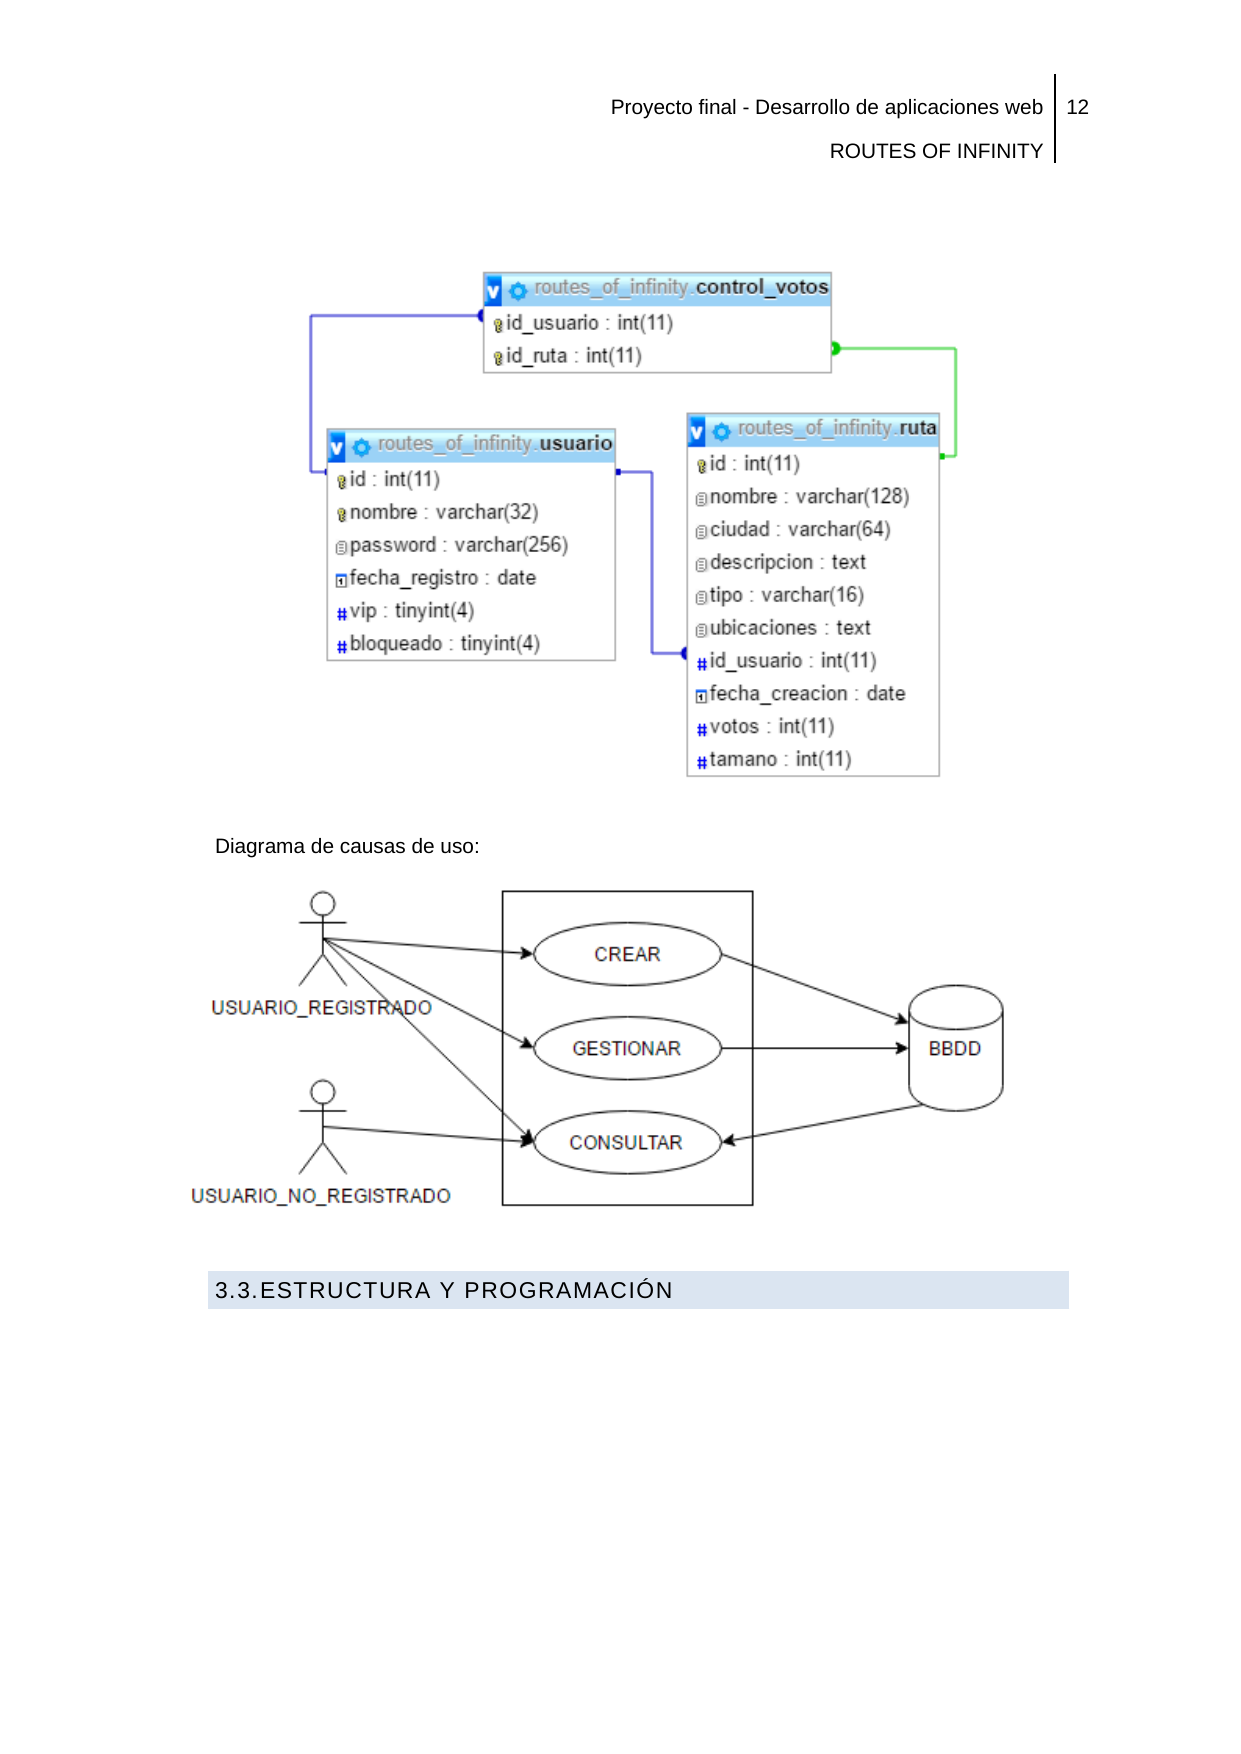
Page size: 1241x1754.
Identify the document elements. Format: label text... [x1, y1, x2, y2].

picture [214, 208, 1053, 810]
picture [177, 861, 1043, 1247]
subtitle Estructura y programación [215, 1277, 1063, 1303]
